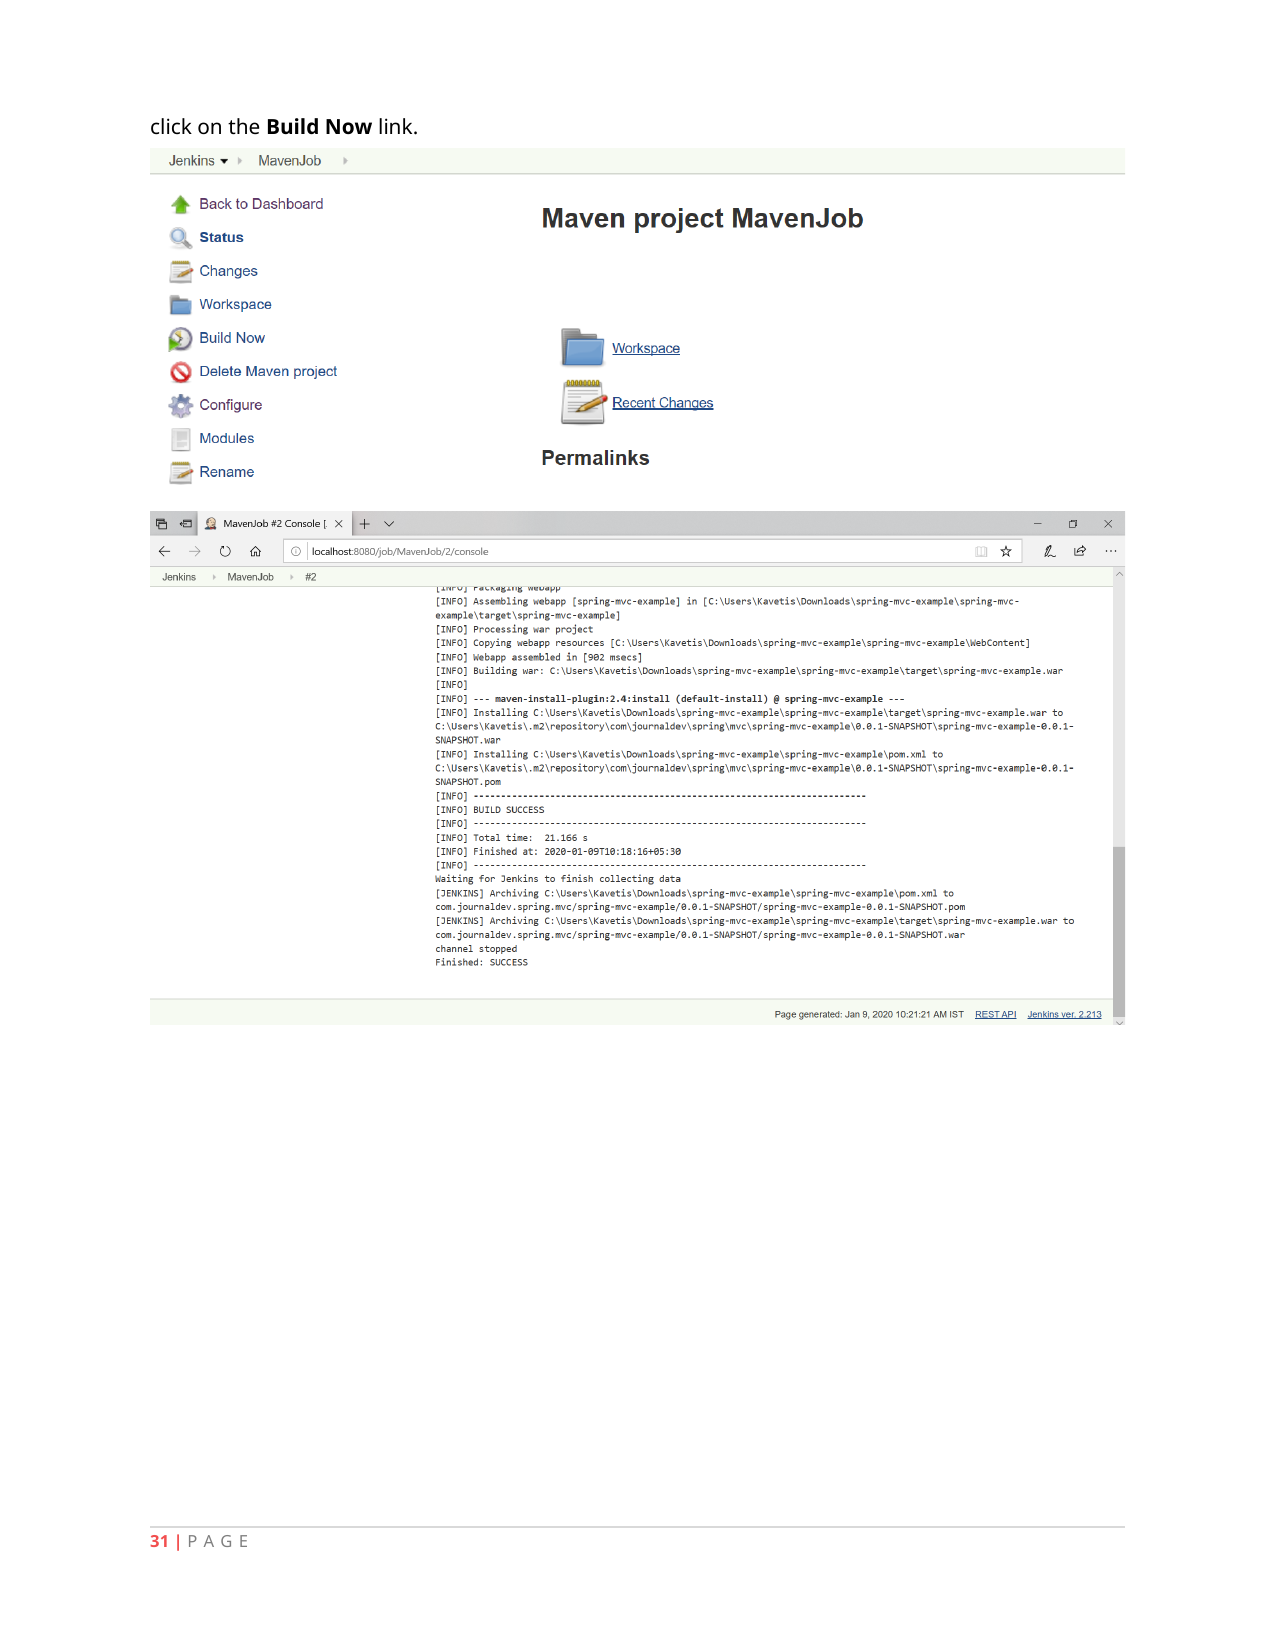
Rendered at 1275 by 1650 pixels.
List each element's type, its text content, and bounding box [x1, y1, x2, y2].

picture [150, 511, 1125, 1025]
text click on the Build Now link. [150, 112, 1125, 148]
picture [150, 148, 1125, 505]
